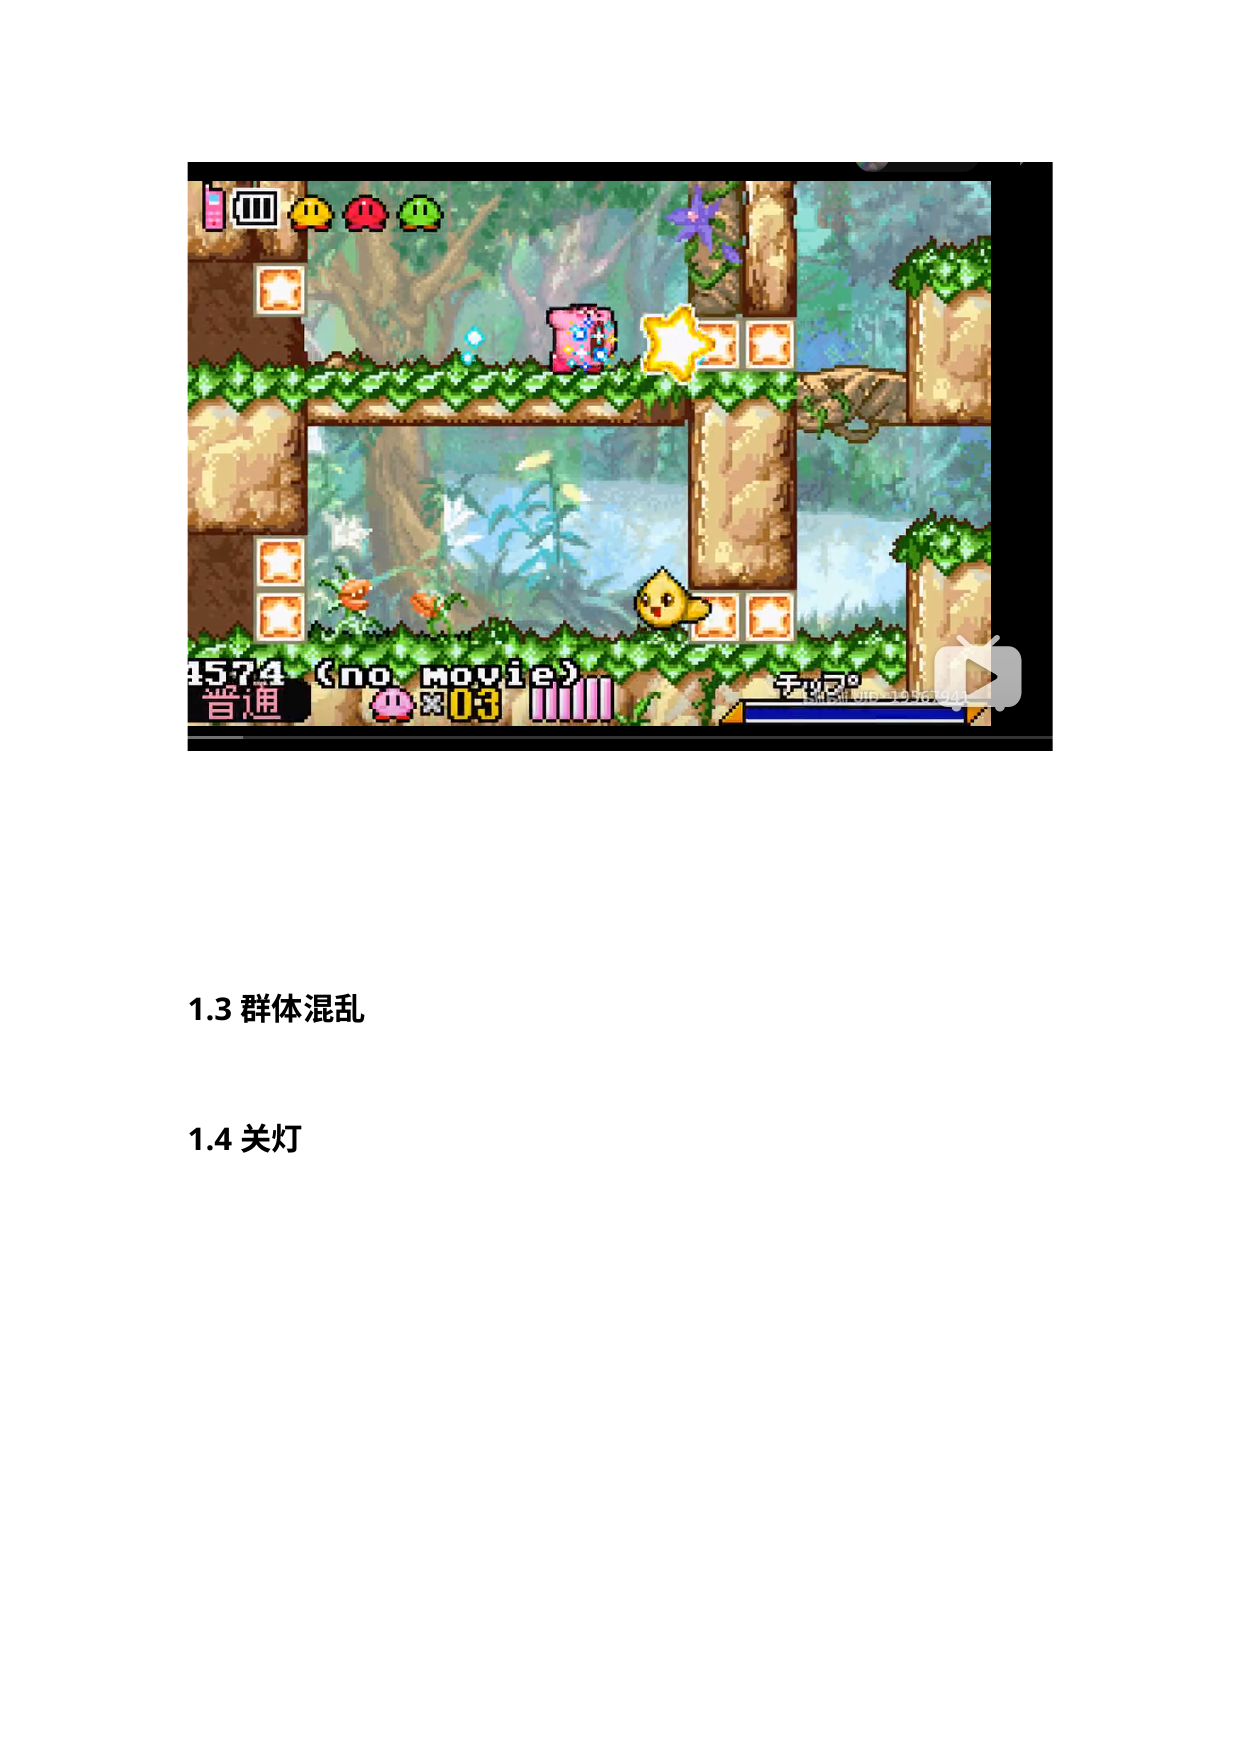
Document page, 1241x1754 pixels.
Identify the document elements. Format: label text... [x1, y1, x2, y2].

text 1.3 群体混乱 [187, 974, 1053, 1039]
picture [187, 162, 1053, 751]
text 1.4 关灯 [187, 1104, 1053, 1169]
